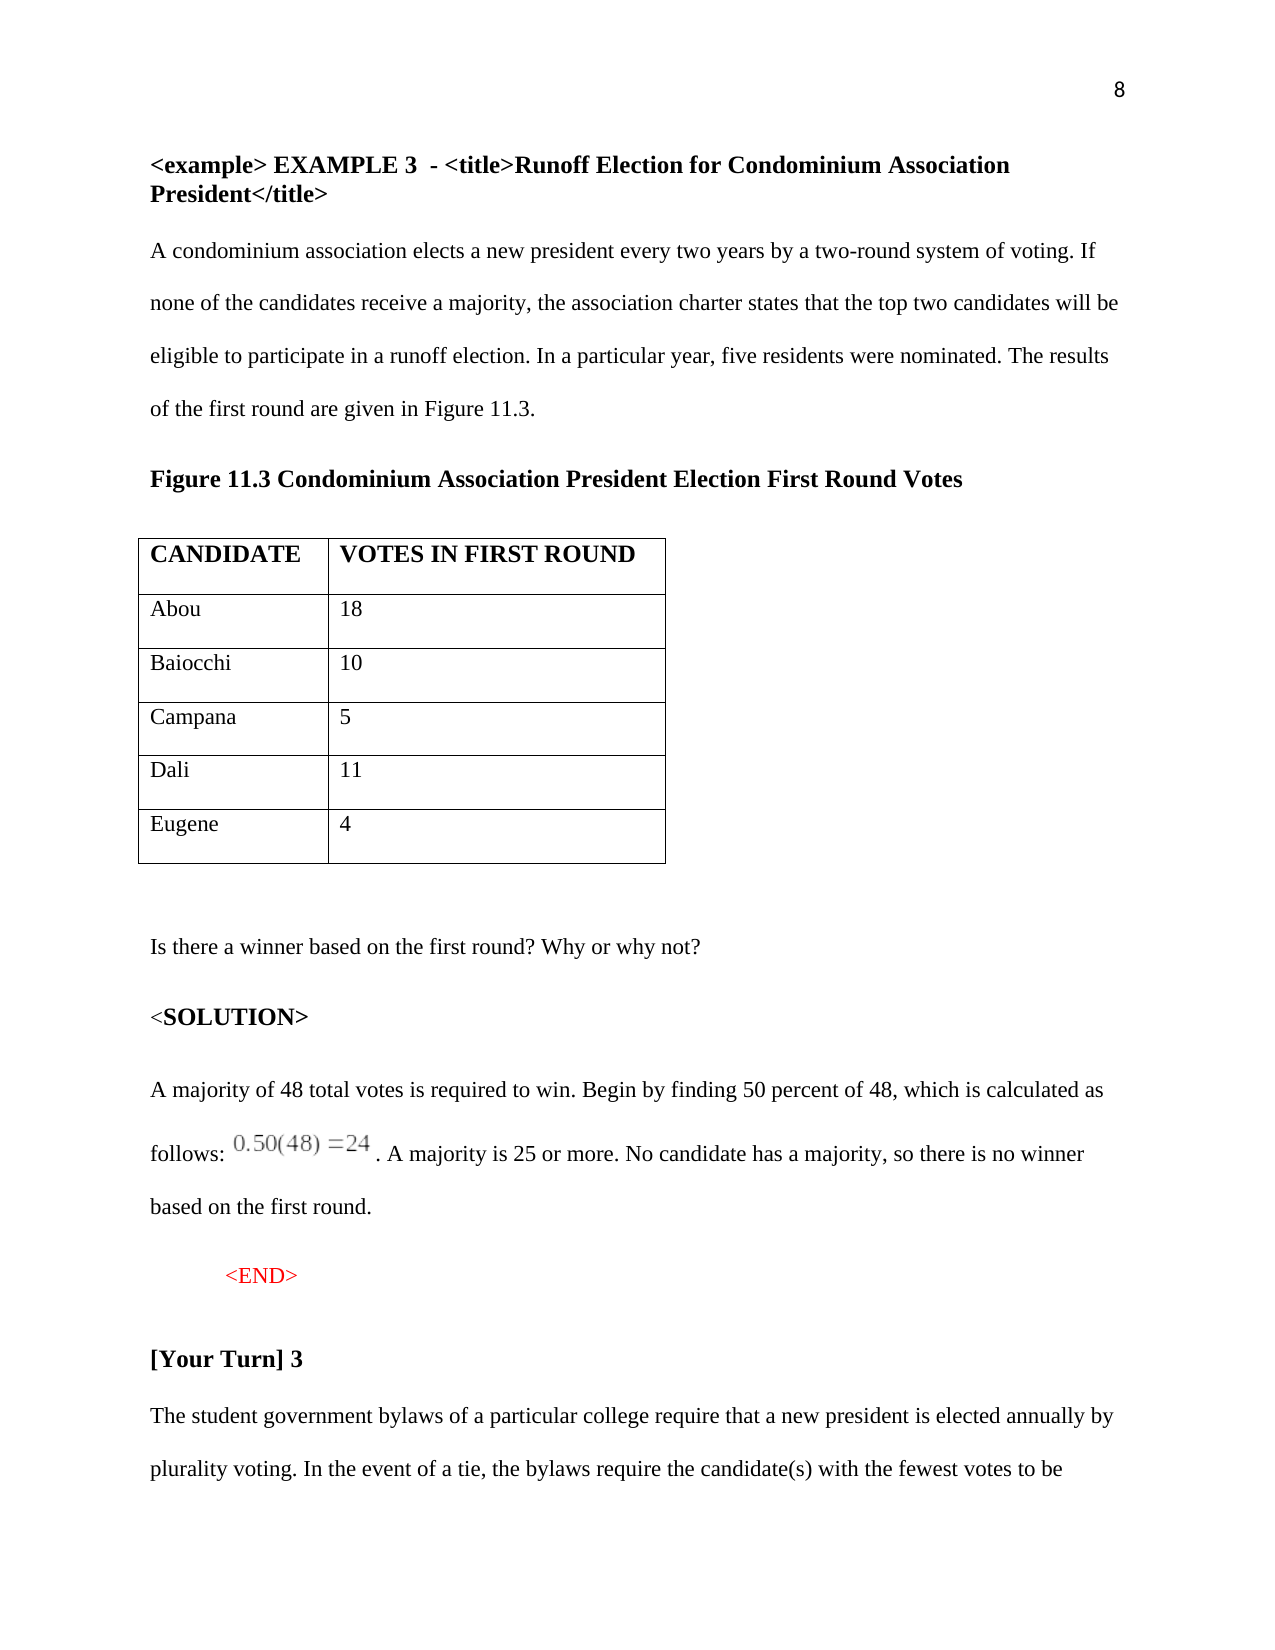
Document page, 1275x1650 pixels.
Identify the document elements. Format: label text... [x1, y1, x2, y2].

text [150, 1402, 1125, 1481]
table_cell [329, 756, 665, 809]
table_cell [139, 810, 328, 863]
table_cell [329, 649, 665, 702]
text <SOLUTION> [150, 1002, 1125, 1031]
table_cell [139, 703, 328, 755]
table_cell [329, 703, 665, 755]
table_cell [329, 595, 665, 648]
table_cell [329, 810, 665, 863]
text Figure 11.3 Condominium Association President Election First Round Votes [150, 464, 1125, 493]
list <END> [225, 1262, 1125, 1289]
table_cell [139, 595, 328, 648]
subtitle <example> EXAMPLE 3 - <title>Runoff Election for Condominium Association President</title> [150, 150, 1125, 207]
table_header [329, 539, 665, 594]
text A majority of 48 total votes is required to win. Begin by finding 50 percent of 48, which is calculated as follows: . A majority is 25 or more. No candidate has a majority, so there is no winner based on the first round. [150, 1077, 1125, 1219]
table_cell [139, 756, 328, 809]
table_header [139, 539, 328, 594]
subtitle [Your Turn] 3 [150, 1344, 1125, 1373]
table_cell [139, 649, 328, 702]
text A condominium association elects a new president every two years by a two-round system of voting. If none of the candidates receive a majority, the association charter states that the top two candidates will be eligible to participate in a runoff election. In a particular year, five residents were nominated. The results of the first round are given in Figure 11.3. [150, 237, 1125, 421]
text Is there a winner based on the first round? Why or why not? [150, 933, 1125, 959]
